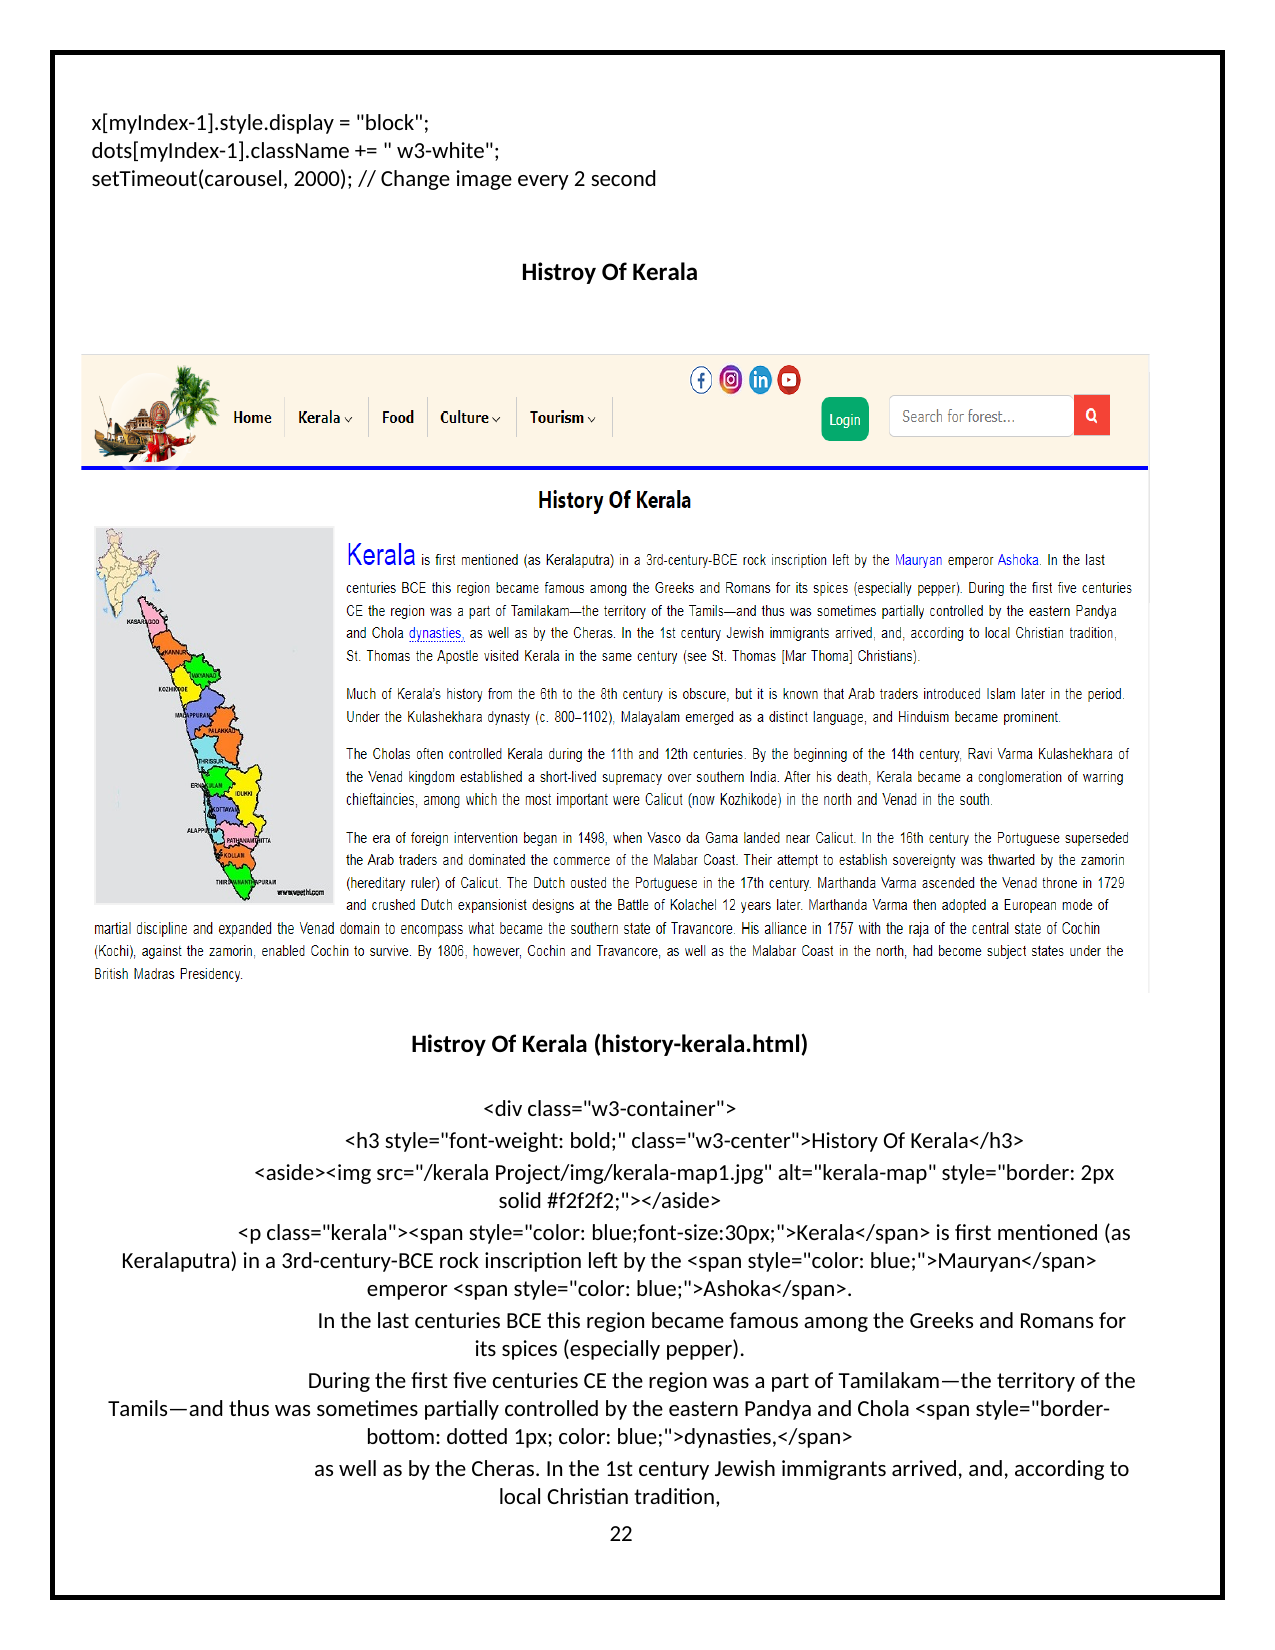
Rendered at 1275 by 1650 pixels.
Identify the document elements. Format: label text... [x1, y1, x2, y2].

text Histroy Of Kerala (history-kerala.html) [81, 1028, 1138, 1059]
text setTimeout(carousel, 2000); // Change image every 2 second [81, 164, 1160, 192]
text <p class="kerala"><span style="color: blue;font-size:30px;">Kerala</span> is first mentioned (as Keralaputra) in a 3rd-century-BCE rock inscription left by the <span style="color: blue;">Mauryan</span> emperor <span style="color: blue;">Ashoka</span>. [81, 1218, 1138, 1302]
text <div class="w3-container"> [81, 1094, 1138, 1122]
text In the last centuries BCE this region became famous among the Greeks and Romans for its spices (especially pepper). [81, 1306, 1138, 1362]
text dots[myIndex-1].className += " w3-white"; [81, 136, 1160, 164]
text During the first five centuries CE the region was a part of Tamilakam—the territory of the Tamils—and thus was sometimes partially controlled by the eastern Pandya and Chola <span style="border-bottom: dotted 1px; color: blue;">dynasties,</span> [81, 1366, 1138, 1450]
text as well as by the Cheras. In the 1st century Jewish immigrants arrived, and, according to local Christian tradition, [81, 1454, 1138, 1510]
text <h3 style="font-weight: bold;" class="w3-center">History Of Kerala</h3> [81, 1126, 1138, 1154]
text x[myIndex-1].style.display = "block"; [81, 108, 1160, 136]
text <aside><img src="/kerala Project/img/kerala-map1.jpg" alt="kerala-map" style="border: 2px solid #f2f2f2;"></aside> [81, 1158, 1138, 1214]
picture [81, 354, 1150, 993]
text Histroy Of Kerala [81, 256, 1138, 287]
